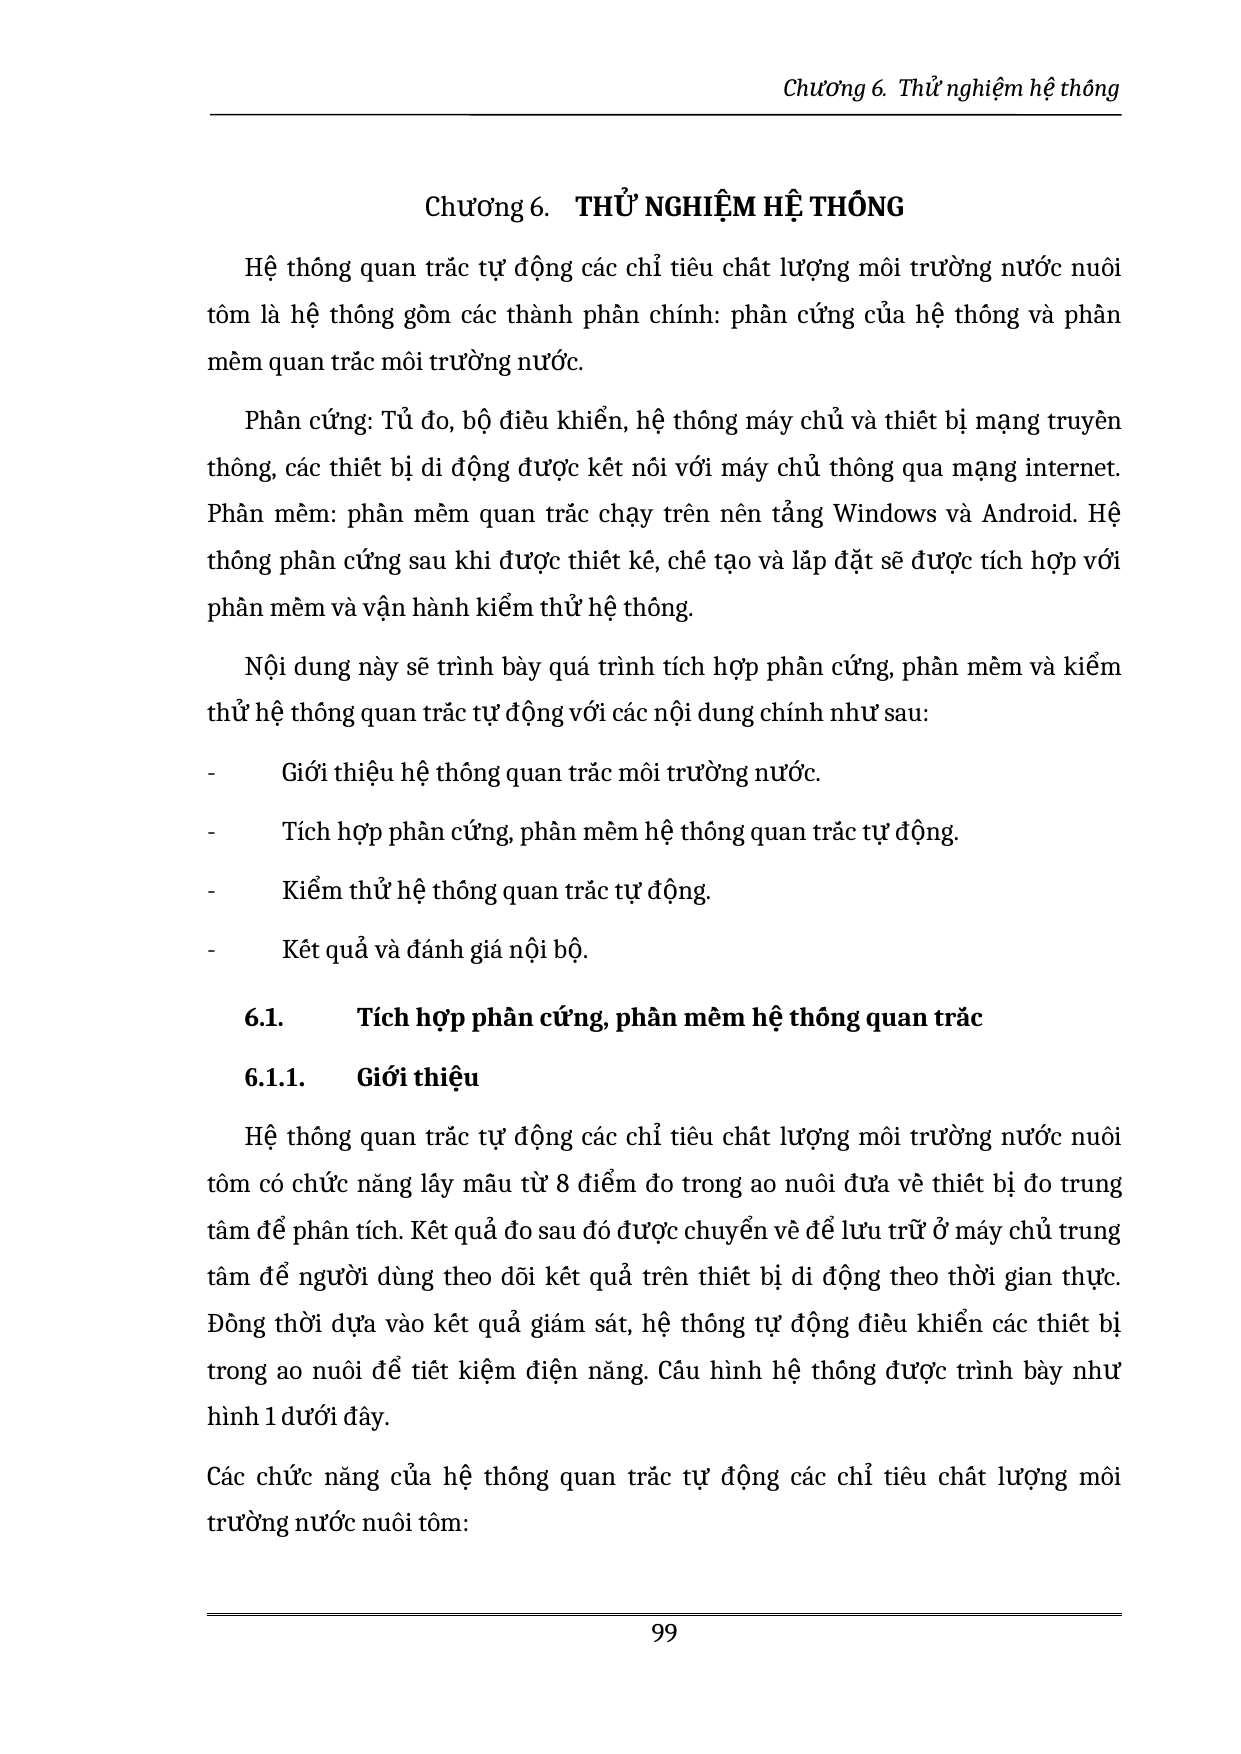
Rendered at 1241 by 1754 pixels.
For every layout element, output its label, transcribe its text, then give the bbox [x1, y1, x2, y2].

text Phần cứng: Tủ đo, bộ điều khiển, hệ thống máy chủ và thiết bị mạng truyền thông, các thiết bị di động được kết nối với máy chủ thông qua mạng internet. Phần mềm: phần mềm quan trắc chạy trên nên tảng Windows và Android. Hệ thống phần cứng sau khi được thiết kế, chế tạo và lắp đặt sẽ được tích hợp với phần mềm và vận hành kiểm thử hệ thống. [207, 405, 1122, 623]
subtitle Giới thiệu [244, 1061, 1122, 1093]
text Hệ thống quan trắc tự động các chỉ tiêu chất lượng môi trường nước nuôi tôm là hệ thống gồm các thành phần chính: phần cứng của hệ thống và phần mềm quan trắc môi trường nước. [207, 252, 1122, 377]
subtitle Tích hợp phần cứng, phần mềm hệ thống quan trắc [244, 1002, 1122, 1033]
text Nội dung này sẽ trình bày quá trình tích hợp phần cứng, phần mềm và kiểm thử hệ thống quan trắc tự động với các nội dung chính như sau: [207, 651, 1122, 729]
text Hệ thống quan trắc tự động các chỉ tiêu chất lượng môi trường nước nuôi tôm có chức năng lấy mẫu từ 8 điểm đo trong ao nuôi đưa về thiết bị đo trung tâm để phân tích. Kết quả đo sau đó được chuyển về để lưu trữ ở máy chủ trung tâm để người dùng theo dõi kết quả trên thiết bị di động theo thời gian thực. Đồng thời dựa vào kết quả giám sát, hệ thống tự động điều khiển các thiết bị trong ao nuôi để tiết kiệm điện năng. Cấu hình hệ thống được trình bày như hình 1 dưới đây. [207, 1121, 1122, 1433]
text - Kết quả và đánh giá nội bộ. [207, 934, 1122, 965]
subtitle THỬ NGHIỆM HỆ THỐNG [207, 190, 1122, 223]
text - Giới thiệu hệ thống quan trắc môi trường nước. [207, 757, 1122, 788]
text Các chức năng của hệ thống quan trắc tự động các chỉ tiêu chất lượng môi trường nước nuôi tôm: [207, 1461, 1122, 1538]
text - Kiểm thử hệ thống quan trắc tự động. [207, 875, 1122, 906]
text - Tích hợp phần cứng, phần mềm hệ thống quan trắc tự động. [207, 816, 1122, 847]
